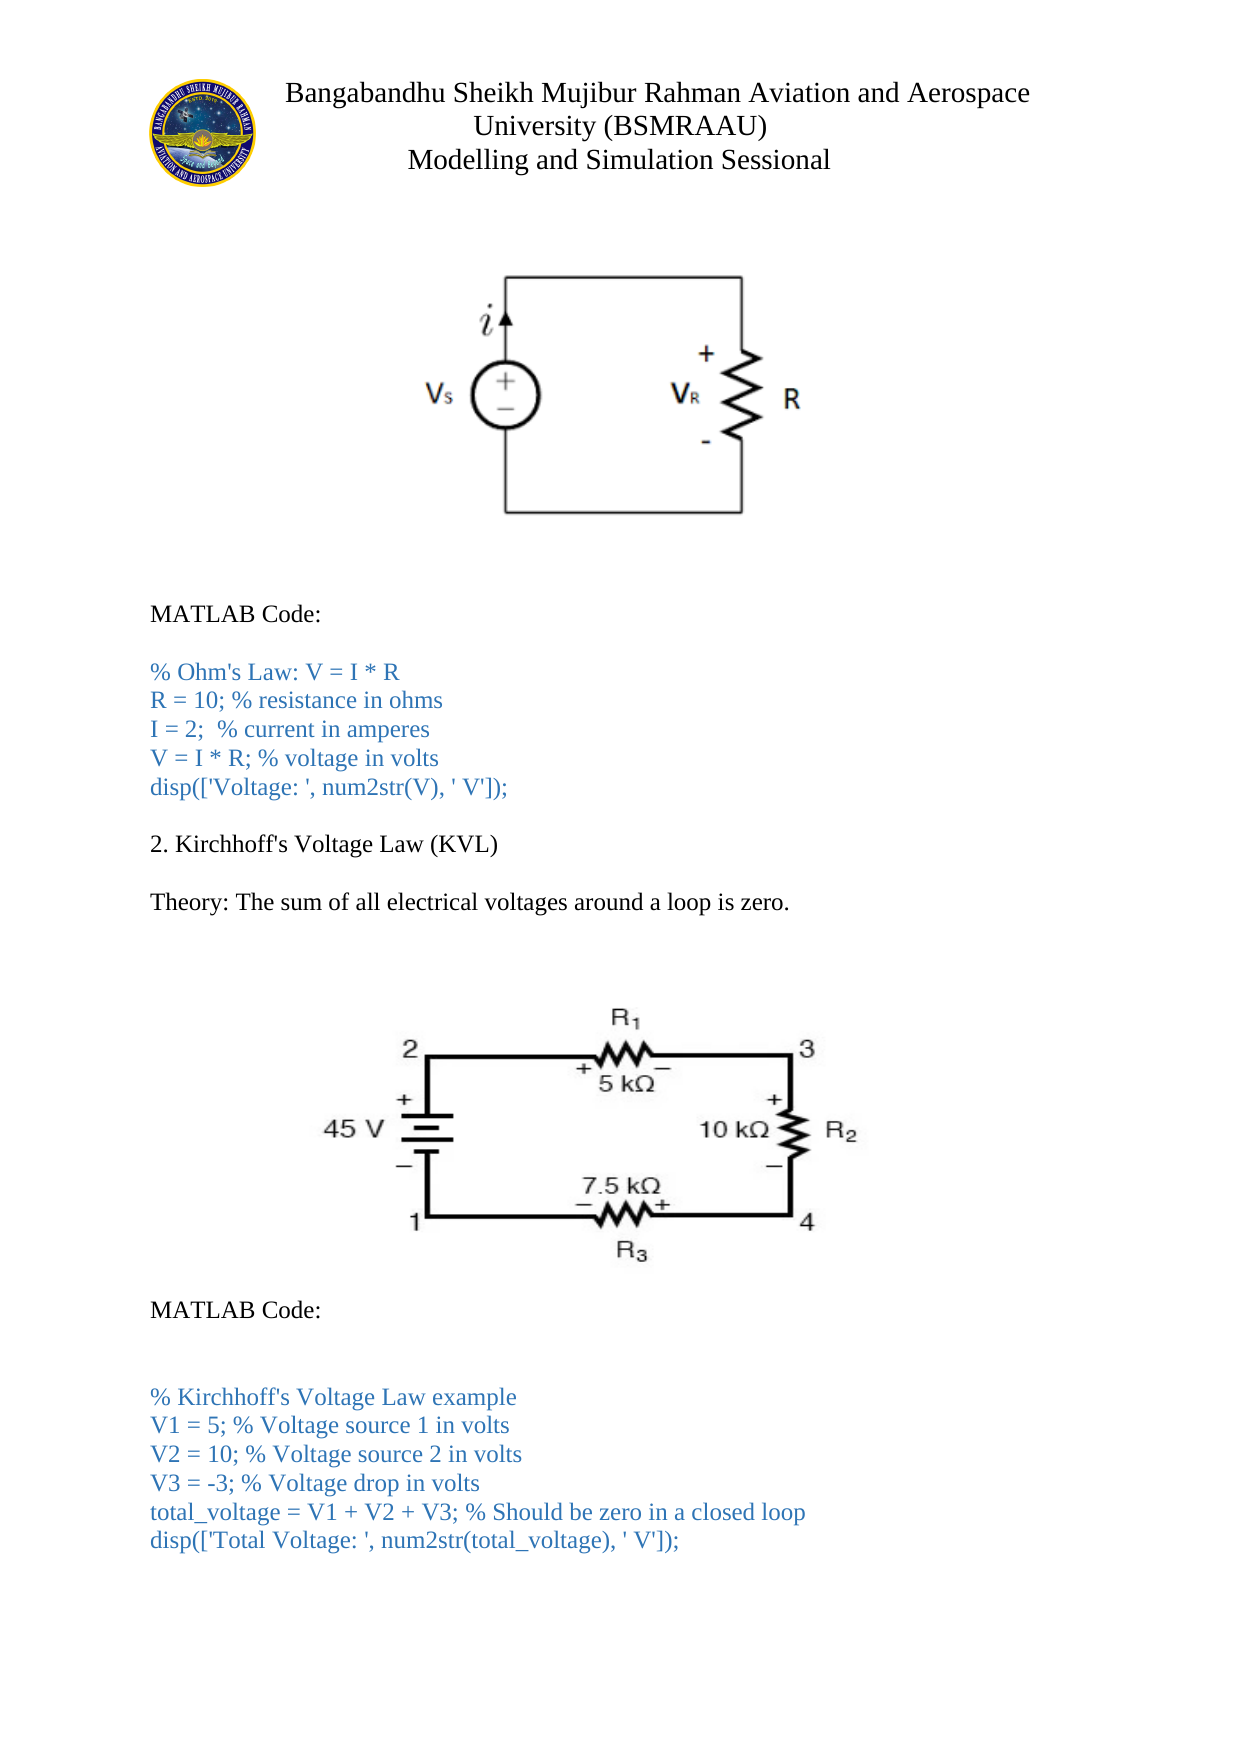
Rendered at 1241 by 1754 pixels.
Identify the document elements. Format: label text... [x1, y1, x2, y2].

text MATLAB Code: [150, 599, 1090, 628]
text disp(['Voltage: ', num2str(V), ' V']); [150, 772, 1090, 800]
text V3 = -3; % Voltage drop in volts [150, 1468, 1090, 1497]
picture [282, 972, 958, 1296]
text MATLAB Code: [150, 1295, 1090, 1324]
text V1 = 5; % Voltage source 1 in volts [150, 1410, 1090, 1439]
picture [403, 257, 837, 542]
text % Ohm's Law: V = I * R [150, 657, 1090, 685]
text V2 = 10; % Voltage source 2 in volts [150, 1439, 1090, 1468]
text Theory: The sum of all electrical voltages around a loop is zero. [150, 887, 1090, 915]
text % Kirchhoff's Voltage Law example [150, 1382, 1090, 1410]
text total_voltage = V1 + V2 + V3; % Should be zero in a closed loop [150, 1497, 1090, 1525]
picture [149, 79, 256, 187]
text 2. Kirchhoff's Voltage Law (KVL) [150, 829, 1090, 858]
text R = 10; % resistance in ohms [150, 685, 1090, 714]
text V = I * R; % voltage in volts [150, 743, 1090, 772]
text disp(['Total Voltage: ', num2str(total_voltage), ' V']); [150, 1525, 1090, 1554]
text I = 2; % current in amperes [150, 714, 1090, 743]
